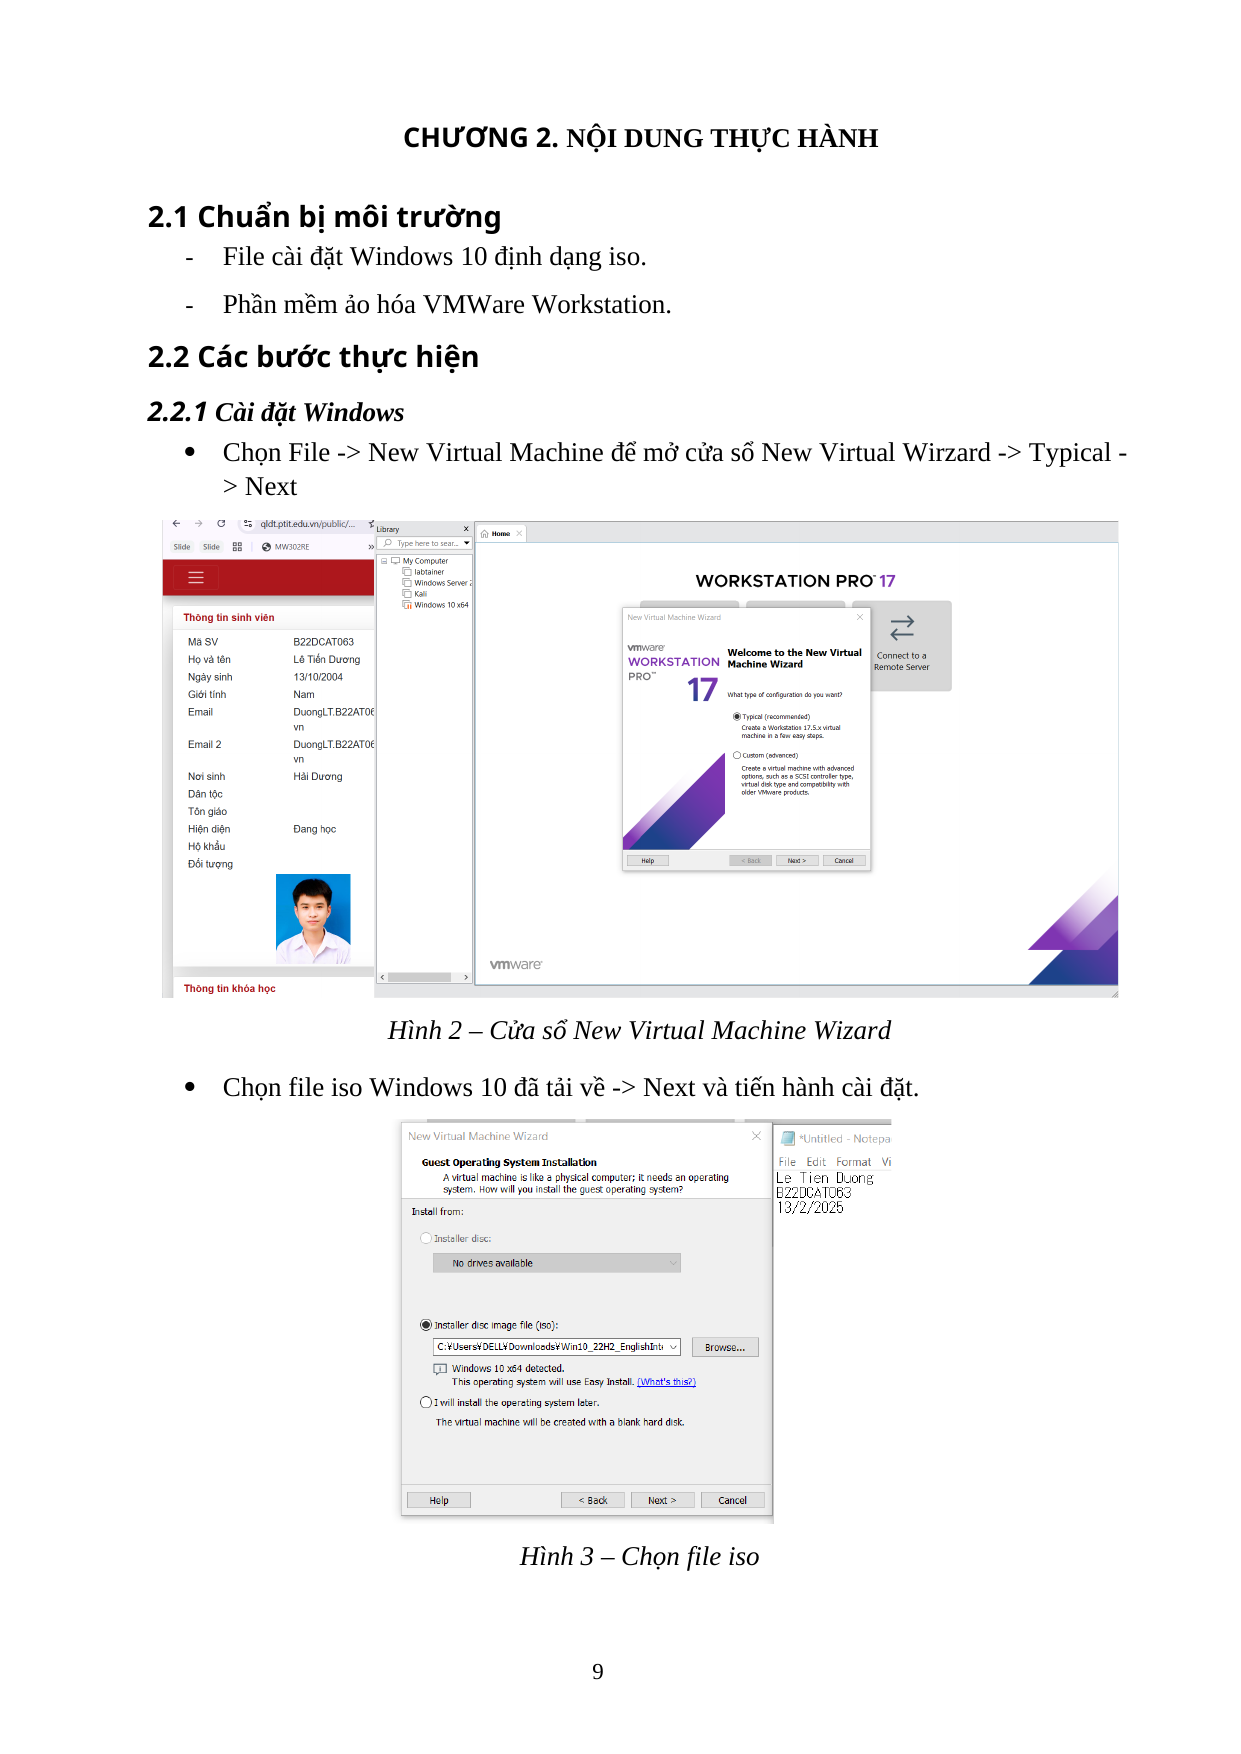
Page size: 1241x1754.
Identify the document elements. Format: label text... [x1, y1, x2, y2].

list Chọn File -> New Virtual Machine để mở cửa sổ New Virtual Wirzard -> Typical -> Next [185, 437, 1134, 501]
text NỘI DUNG THỰC HÀNH [148, 118, 1134, 155]
text – Chọn file iso [148, 1540, 1134, 1571]
list Chọn file iso Windows 10 đã tải về -> Next và tiến hành cài đặt. [185, 1071, 1134, 1102]
text Các bước thực hiện [148, 336, 1134, 376]
text File cài đặt Windows 10 định dạng iso. [185, 240, 1134, 271]
picture [162, 520, 1119, 998]
picture [390, 1119, 892, 1524]
text Phần mềm ảo hóa VMWare Workstation. [185, 288, 1134, 319]
text Cài đặt Windows [148, 392, 1134, 429]
text Chuẩn bị môi trường [148, 196, 1134, 236]
text – Cửa sổ New Virtual Machine Wizard [148, 1014, 1134, 1046]
